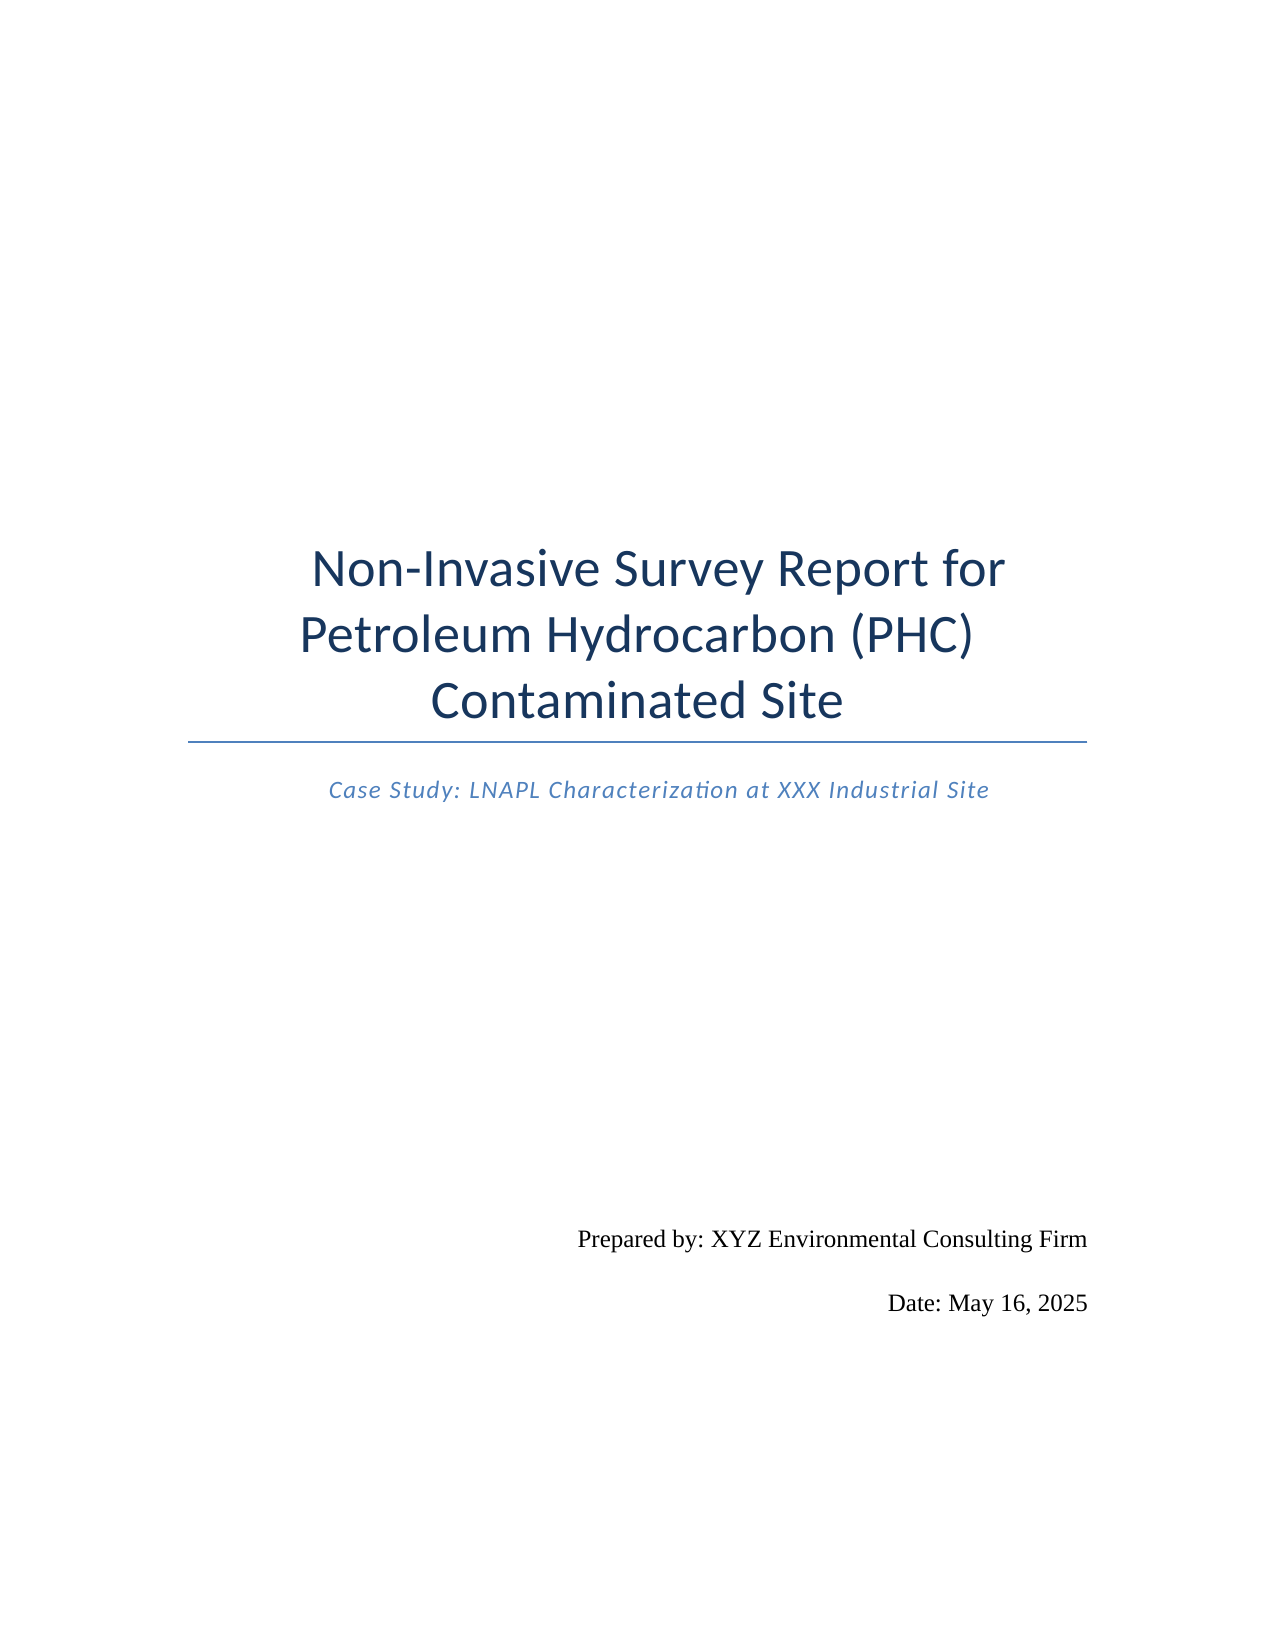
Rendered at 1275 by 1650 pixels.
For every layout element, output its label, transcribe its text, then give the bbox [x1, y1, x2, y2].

text Prepared by: XYZ Environmental Consulting Firm [187, 1224, 1087, 1253]
text Date: May 16, 2025 [187, 1288, 1087, 1317]
subtitle Case Study: LNAPL Characterization at XXX Industrial Site [187, 774, 1087, 804]
title Non-Invasive Survey Report for Petroleum Hydrocarbon (PHC) Contaminated Site [187, 534, 1087, 743]
